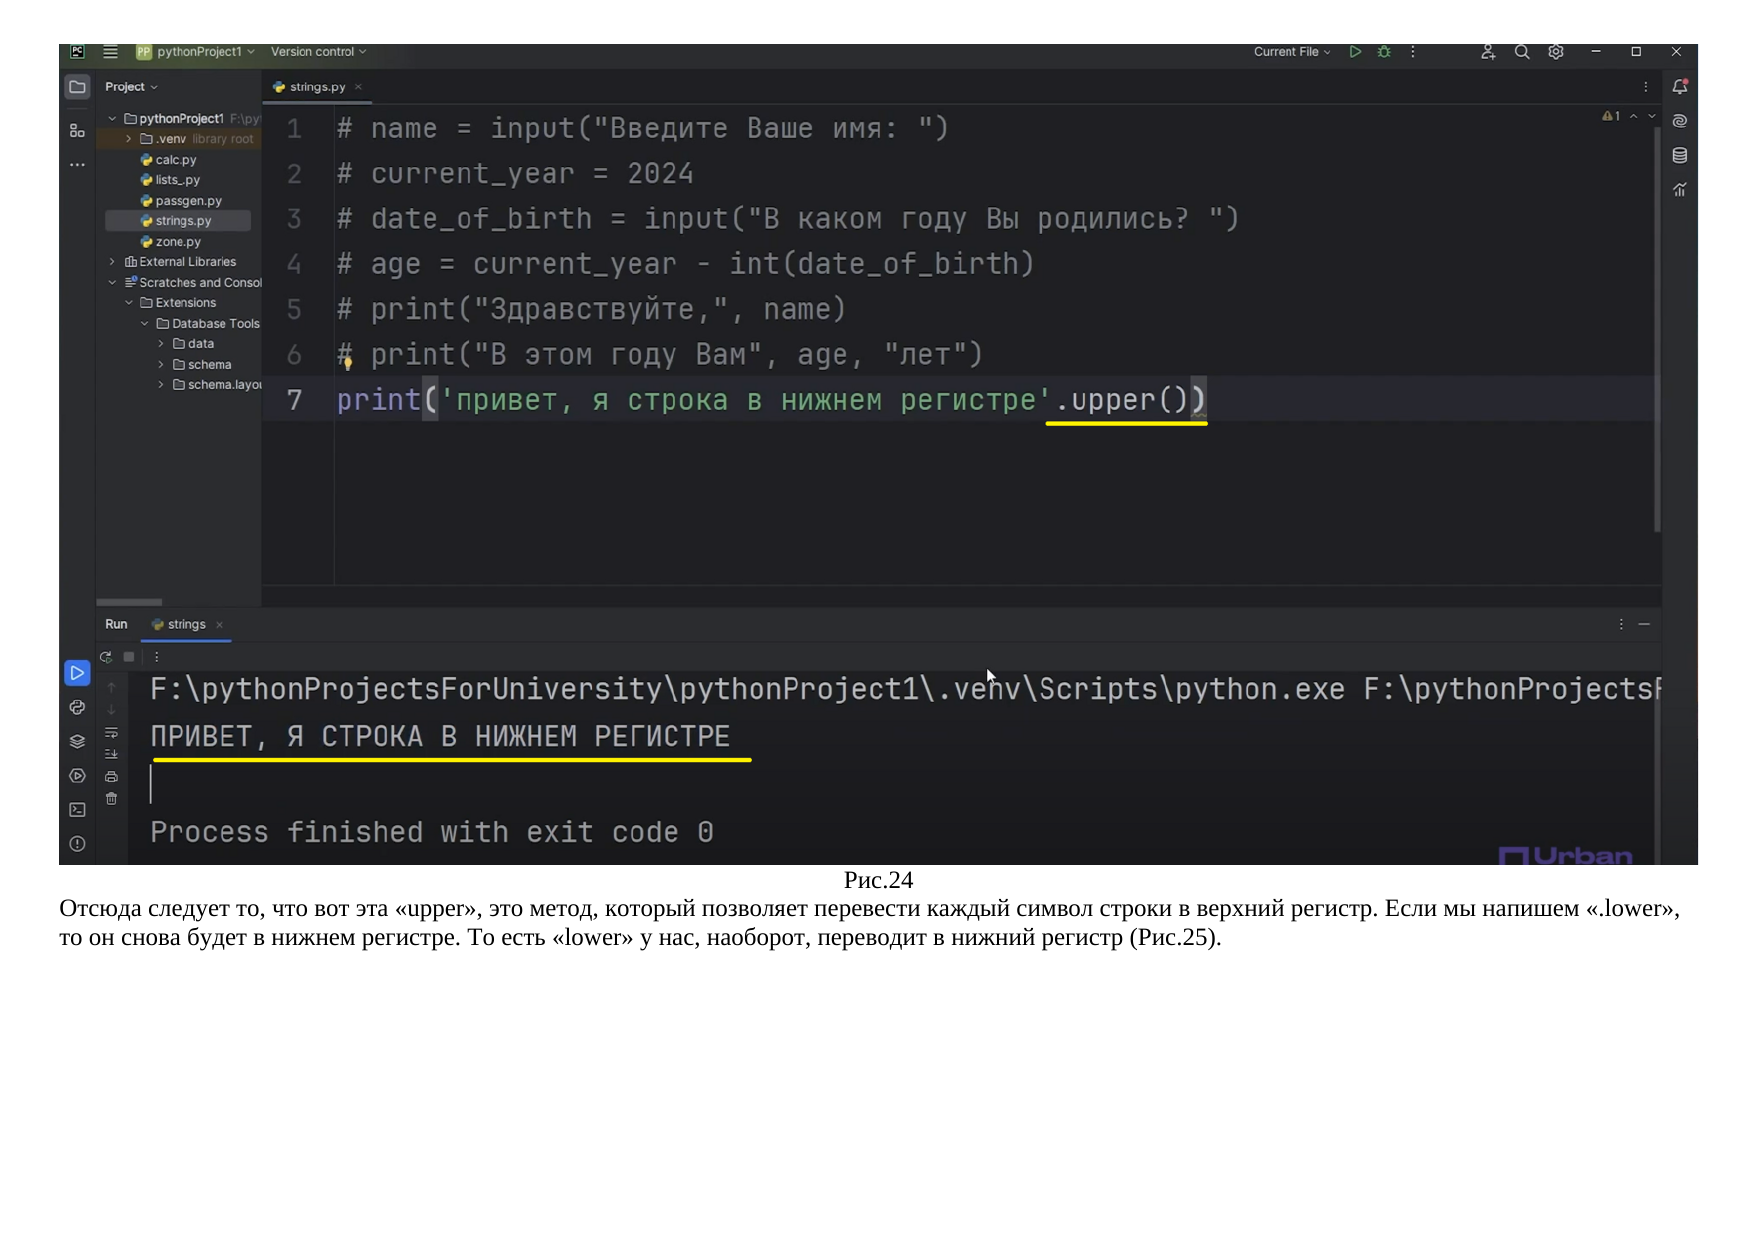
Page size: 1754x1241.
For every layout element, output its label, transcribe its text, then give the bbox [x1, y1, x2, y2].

text Отсюда следует то, что вот эта «upper», это метод, который позволяет перевести каждый символ строки в верхний регистр. Если мы напишем «.lower», то он снова будет в нижнем регистре. То есть «lower» у нас, наоборот, переводит в нижний регистр (Рис.25). [59, 893, 1698, 951]
text Рис.24 [59, 865, 1698, 893]
picture [59, 44, 1699, 865]
